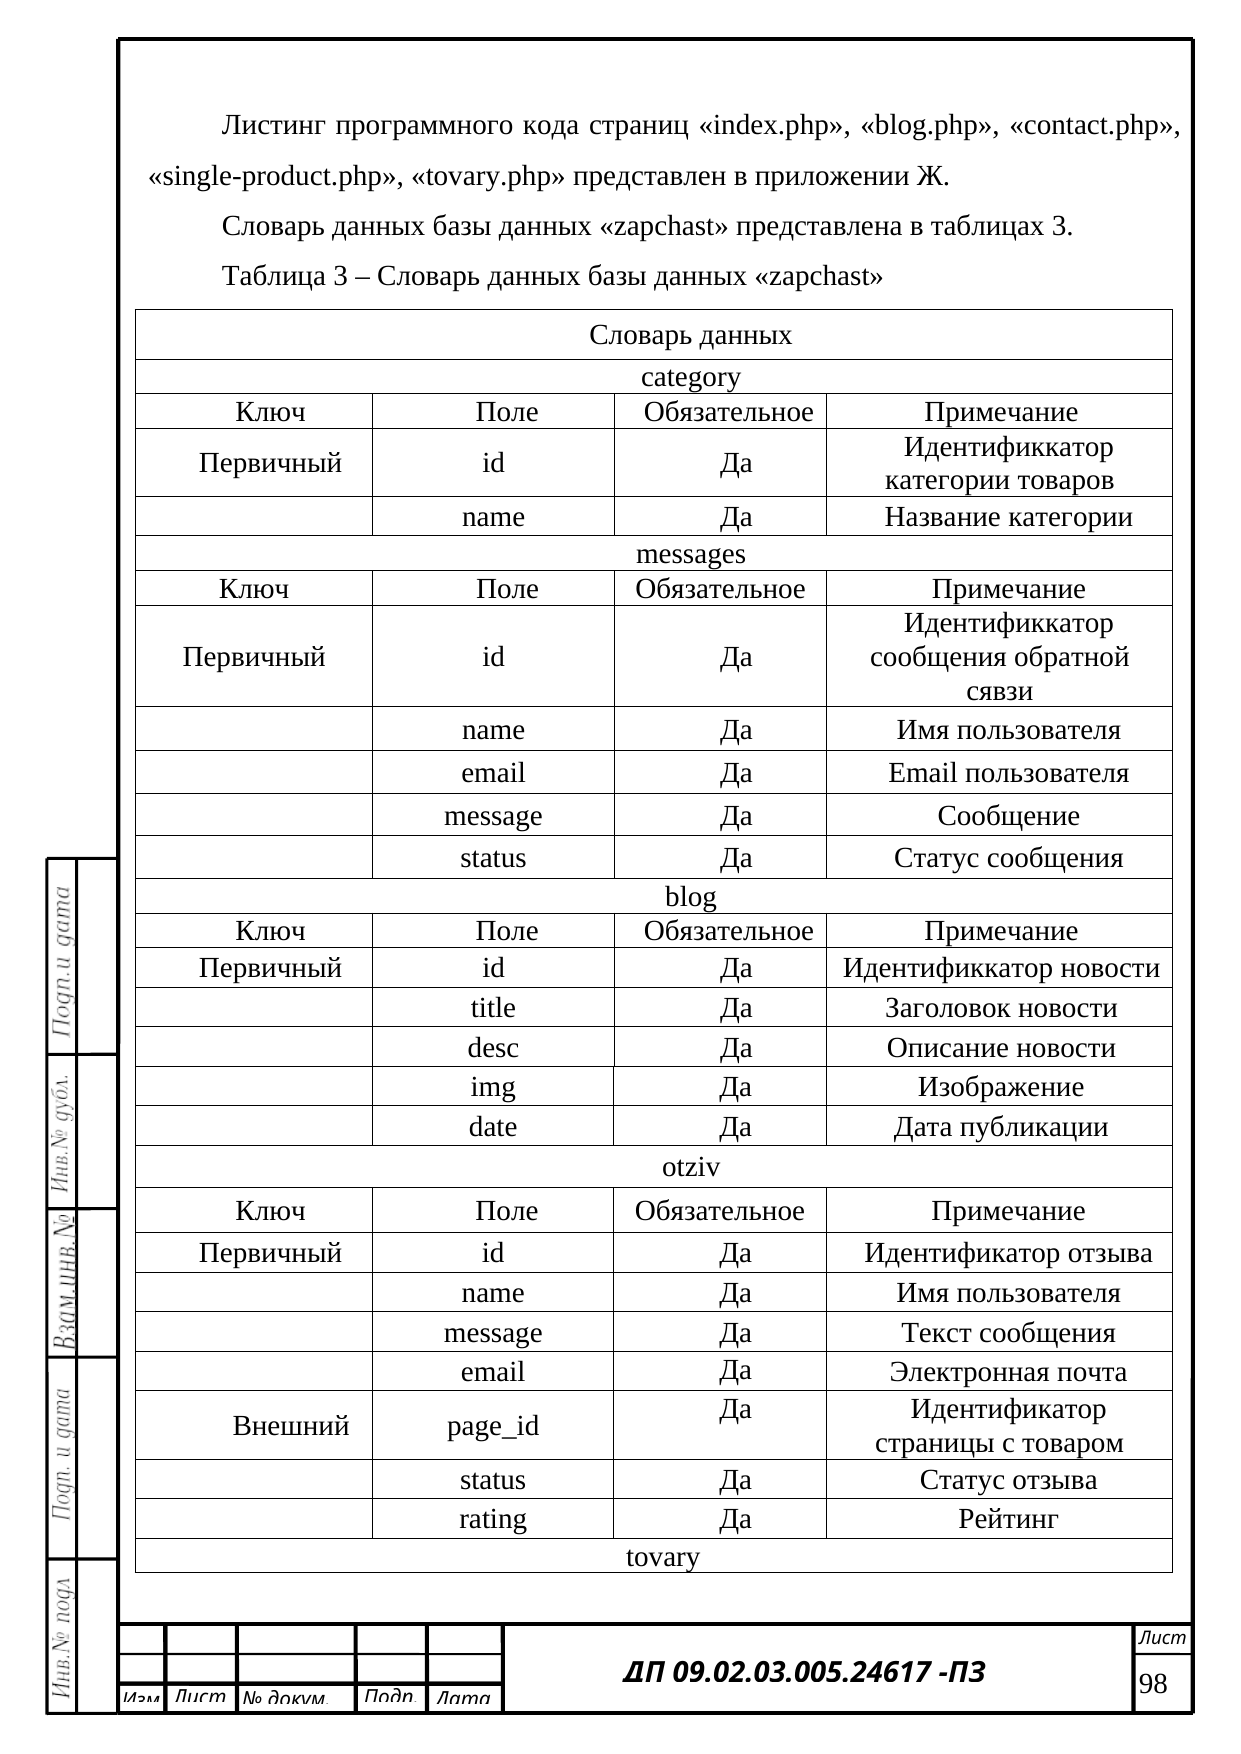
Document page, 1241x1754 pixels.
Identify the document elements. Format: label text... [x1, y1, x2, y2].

table_cell message [373, 794, 614, 835]
table_cell [136, 836, 372, 878]
table_header Словарь данных [136, 310, 1172, 358]
table_cell [136, 1106, 372, 1145]
table_cell id [373, 606, 614, 706]
table_cell blog [136, 879, 1172, 912]
table_cell Да [615, 1027, 826, 1066]
table_cell Идентификатор страницы с товаром [827, 1391, 1172, 1458]
table_cell Поле [373, 914, 614, 947]
table_cell Идентификкатор категории товаров [827, 429, 1172, 496]
table_cell Идентификатор отзыва [827, 1233, 1172, 1272]
text Таблица 3 – Словарь данных базы данных «zapchast» [148, 258, 1181, 292]
table_cell Да [615, 948, 826, 987]
table_cell id [373, 1233, 613, 1272]
table_cell otziv [136, 1146, 1172, 1187]
table_cell [136, 1312, 372, 1351]
table_cell Поле [373, 394, 614, 428]
table_cell title [373, 988, 614, 1026]
table_cell Да [615, 606, 826, 706]
table_cell Обязательное [615, 394, 826, 428]
table_cell Да [614, 1233, 826, 1272]
table_cell Да [615, 497, 826, 535]
table_cell Заголовок новости [827, 988, 1172, 1026]
table_cell [136, 751, 372, 793]
table_cell Да [614, 1312, 826, 1351]
table_cell [136, 1273, 372, 1311]
table_cell date [373, 1106, 613, 1145]
table_cell email [373, 751, 614, 793]
table_cell desc [373, 1027, 614, 1066]
table_cell rating [373, 1499, 613, 1538]
table_cell [136, 1499, 372, 1538]
table_cell Обязательное [614, 1188, 826, 1232]
table_cell Примечание [827, 394, 1172, 428]
table_cell Да [614, 1499, 826, 1538]
table_cell tovary [136, 1539, 1172, 1572]
table_cell message [373, 1312, 613, 1351]
table_cell [136, 988, 372, 1026]
table_cell Да [615, 836, 826, 878]
table_cell Идентификкатор новости [827, 948, 1172, 987]
table_cell Обязательное [615, 914, 826, 947]
table_cell Ключ [136, 914, 372, 947]
table_cell page_id [373, 1391, 613, 1458]
table_cell Текст сообщения [827, 1312, 1172, 1351]
table_cell Статус отзыва [827, 1460, 1172, 1498]
table_cell Первичный [136, 606, 372, 706]
table_cell Да [614, 1352, 826, 1390]
table_cell name [373, 497, 614, 535]
table_cell Да [615, 429, 826, 496]
table_cell status [373, 836, 614, 878]
table_cell Изображение [827, 1067, 1172, 1105]
table_cell Сообщение [827, 794, 1172, 835]
table_cell Да [615, 751, 826, 793]
table_cell id [373, 429, 614, 496]
table_cell Статус сообщения [827, 836, 1172, 878]
table_cell Поле [373, 1188, 613, 1232]
table_cell id [373, 948, 614, 987]
table_cell Поле [373, 571, 614, 604]
table_cell Первичный [136, 948, 372, 987]
table_cell messages [136, 536, 1172, 570]
table_cell [136, 497, 372, 535]
table_cell Дата публикации [827, 1106, 1172, 1145]
table_cell email [373, 1352, 613, 1390]
table_cell Обязательное [615, 571, 826, 604]
table_cell Да [614, 1391, 826, 1458]
table_cell Имя пользователя [827, 1273, 1172, 1311]
table_cell status [373, 1460, 613, 1498]
table_cell [136, 1352, 372, 1390]
table_cell [136, 1027, 372, 1066]
table_cell Да [615, 707, 826, 750]
table_cell name [373, 1273, 613, 1311]
table_cell Да [614, 1460, 826, 1498]
text Словарь данных базы данных «zapchast» представлена в таблицах 3. [148, 208, 1181, 242]
table_cell Название категории [827, 497, 1172, 535]
table_cell Да [615, 794, 826, 835]
table_cell Первичный [136, 1233, 372, 1272]
table_cell [136, 1067, 372, 1105]
table_cell Ключ [136, 394, 372, 428]
table_cell Да [615, 988, 826, 1026]
table_cell Рейтинг [827, 1499, 1172, 1538]
table_cell [136, 794, 372, 835]
table_cell [136, 1460, 372, 1498]
table_cell Примечание [827, 914, 1172, 947]
table_cell name [373, 707, 614, 750]
table_cell img [373, 1067, 613, 1105]
table_cell Имя пользователя [827, 707, 1172, 750]
table_cell Ключ [136, 571, 372, 604]
table_cell Внешний [136, 1391, 372, 1458]
table_cell Электронная почта [827, 1352, 1172, 1390]
table_cell Email пользователя [827, 751, 1172, 793]
table_cell Примечание [827, 1188, 1172, 1232]
table_cell [136, 707, 372, 750]
table_cell Да [614, 1106, 826, 1145]
table_cell Первичный [136, 429, 372, 496]
table_cell Примечание [827, 571, 1172, 604]
table_cell Ключ [136, 1188, 372, 1232]
table_cell Идентификкатор сообщения обратной сявзи [827, 606, 1172, 706]
text Листинг программного кода страниц «index.php», «blog.php», «contact.php», «single-product.php», «tovary.php» представлен в приложении Ж. [148, 107, 1181, 191]
table_cell Да [614, 1067, 826, 1105]
table_cell Да [614, 1273, 826, 1311]
table_cell category [136, 360, 1172, 393]
table_cell Описание новости [827, 1027, 1172, 1066]
